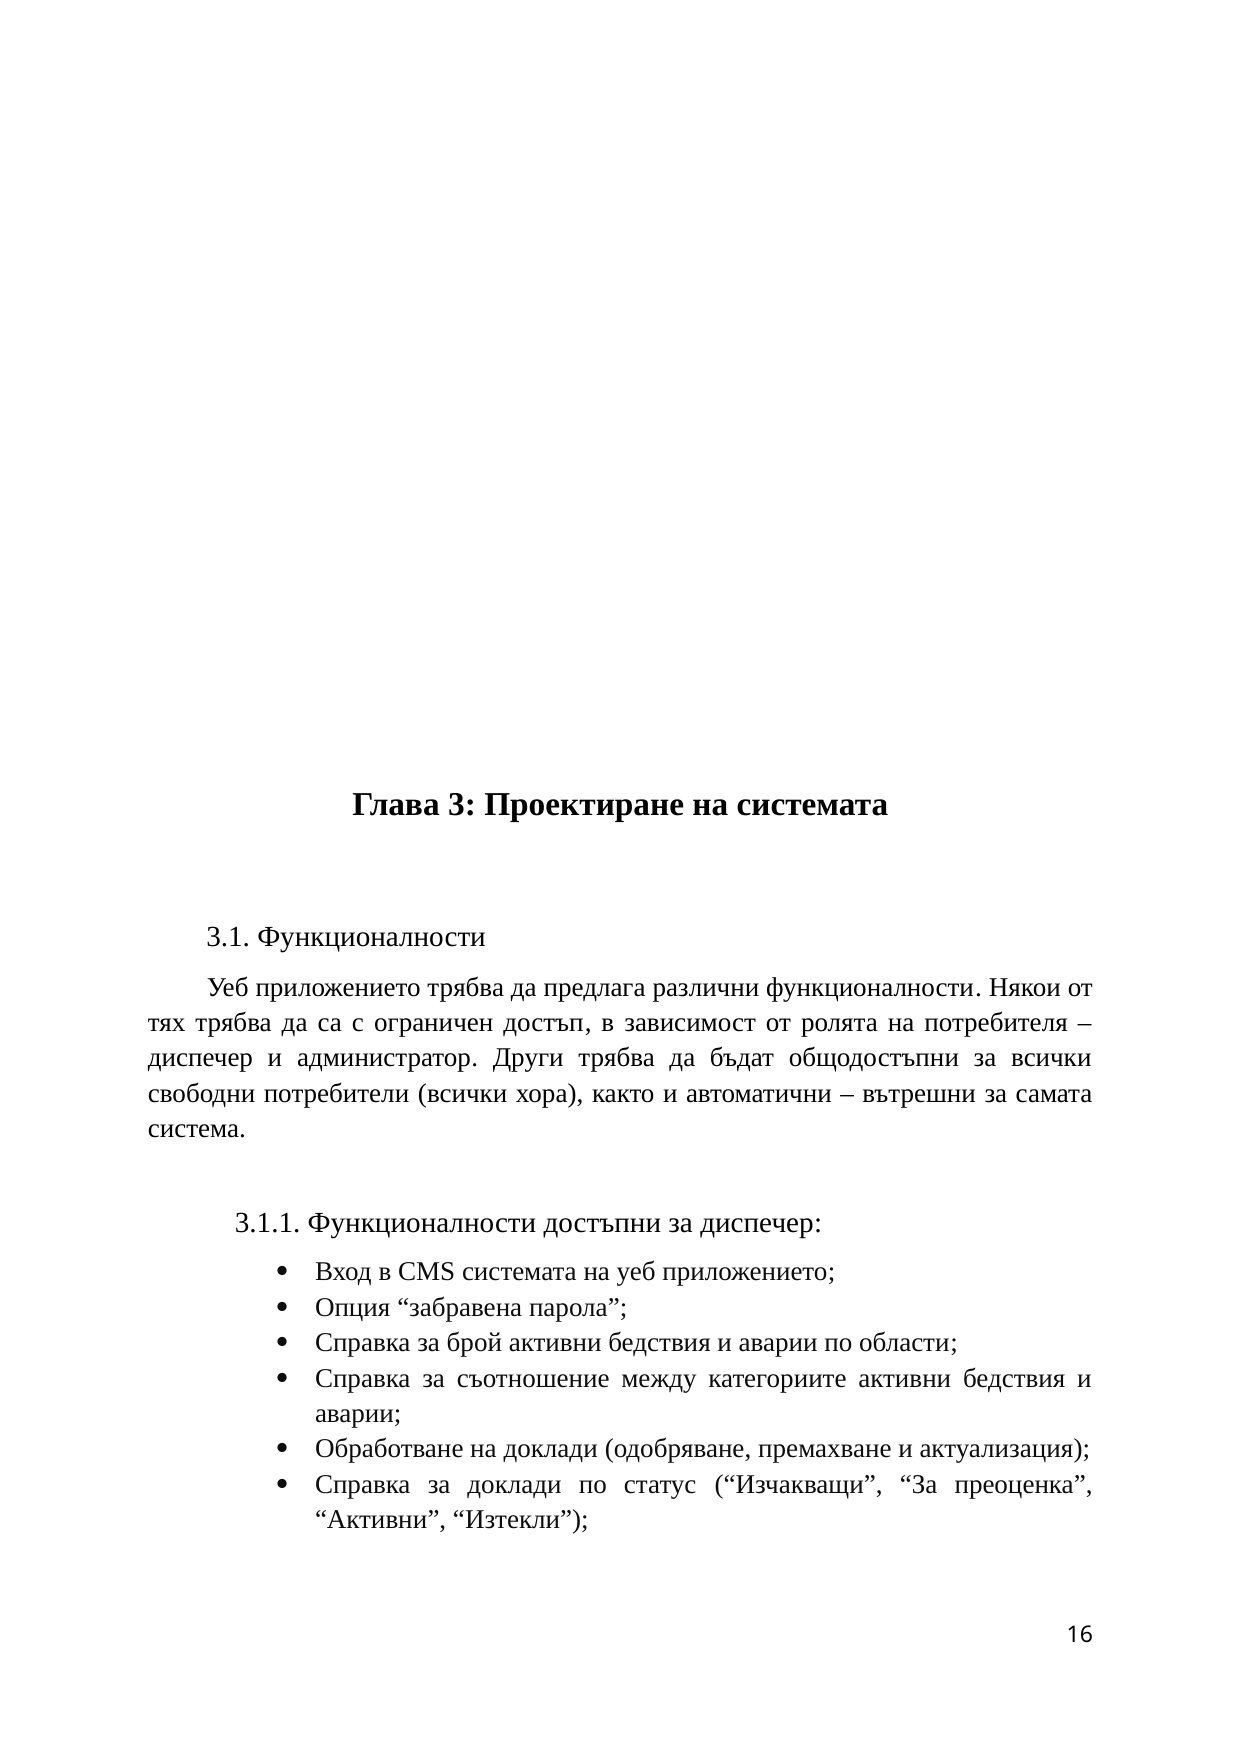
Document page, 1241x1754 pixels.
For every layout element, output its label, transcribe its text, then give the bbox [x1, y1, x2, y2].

subtitle Глава 3: Проектиране на системата [148, 784, 1093, 823]
list Справка за брой активни бедствия и аварии по области; [277, 1323, 1093, 1359]
list Обработване на доклади (одобряване, премахване и актуализация); [277, 1429, 1093, 1465]
list Справка за доклади по статус (“Изчакващи”, “За преоценка”, “Активни”, “Изтекли”); [277, 1465, 1093, 1536]
subtitle 3.1.1. Функционалности достъпни за диспечер: [148, 1204, 1093, 1240]
list Справка за съотношение между категориите активни бедствия и аварии; [277, 1359, 1093, 1429]
list Опция “забравена парола”; [277, 1288, 1093, 1323]
list Уеб приложението трябва да предлага различни функционалности. Някои от тях трябва да са с ограничен достъп, в зависимост от ролята на потребителя – диспечер и администратор. Други трябва да бъдат общодостъпни за всички свободни потребители (всички хора), както и автоматични – вътрешни за самата система. [148, 968, 1093, 1145]
list Вход в CMS системата на уеб приложението; [277, 1252, 1093, 1288]
subtitle 3.1. Функционалности [148, 919, 1093, 952]
